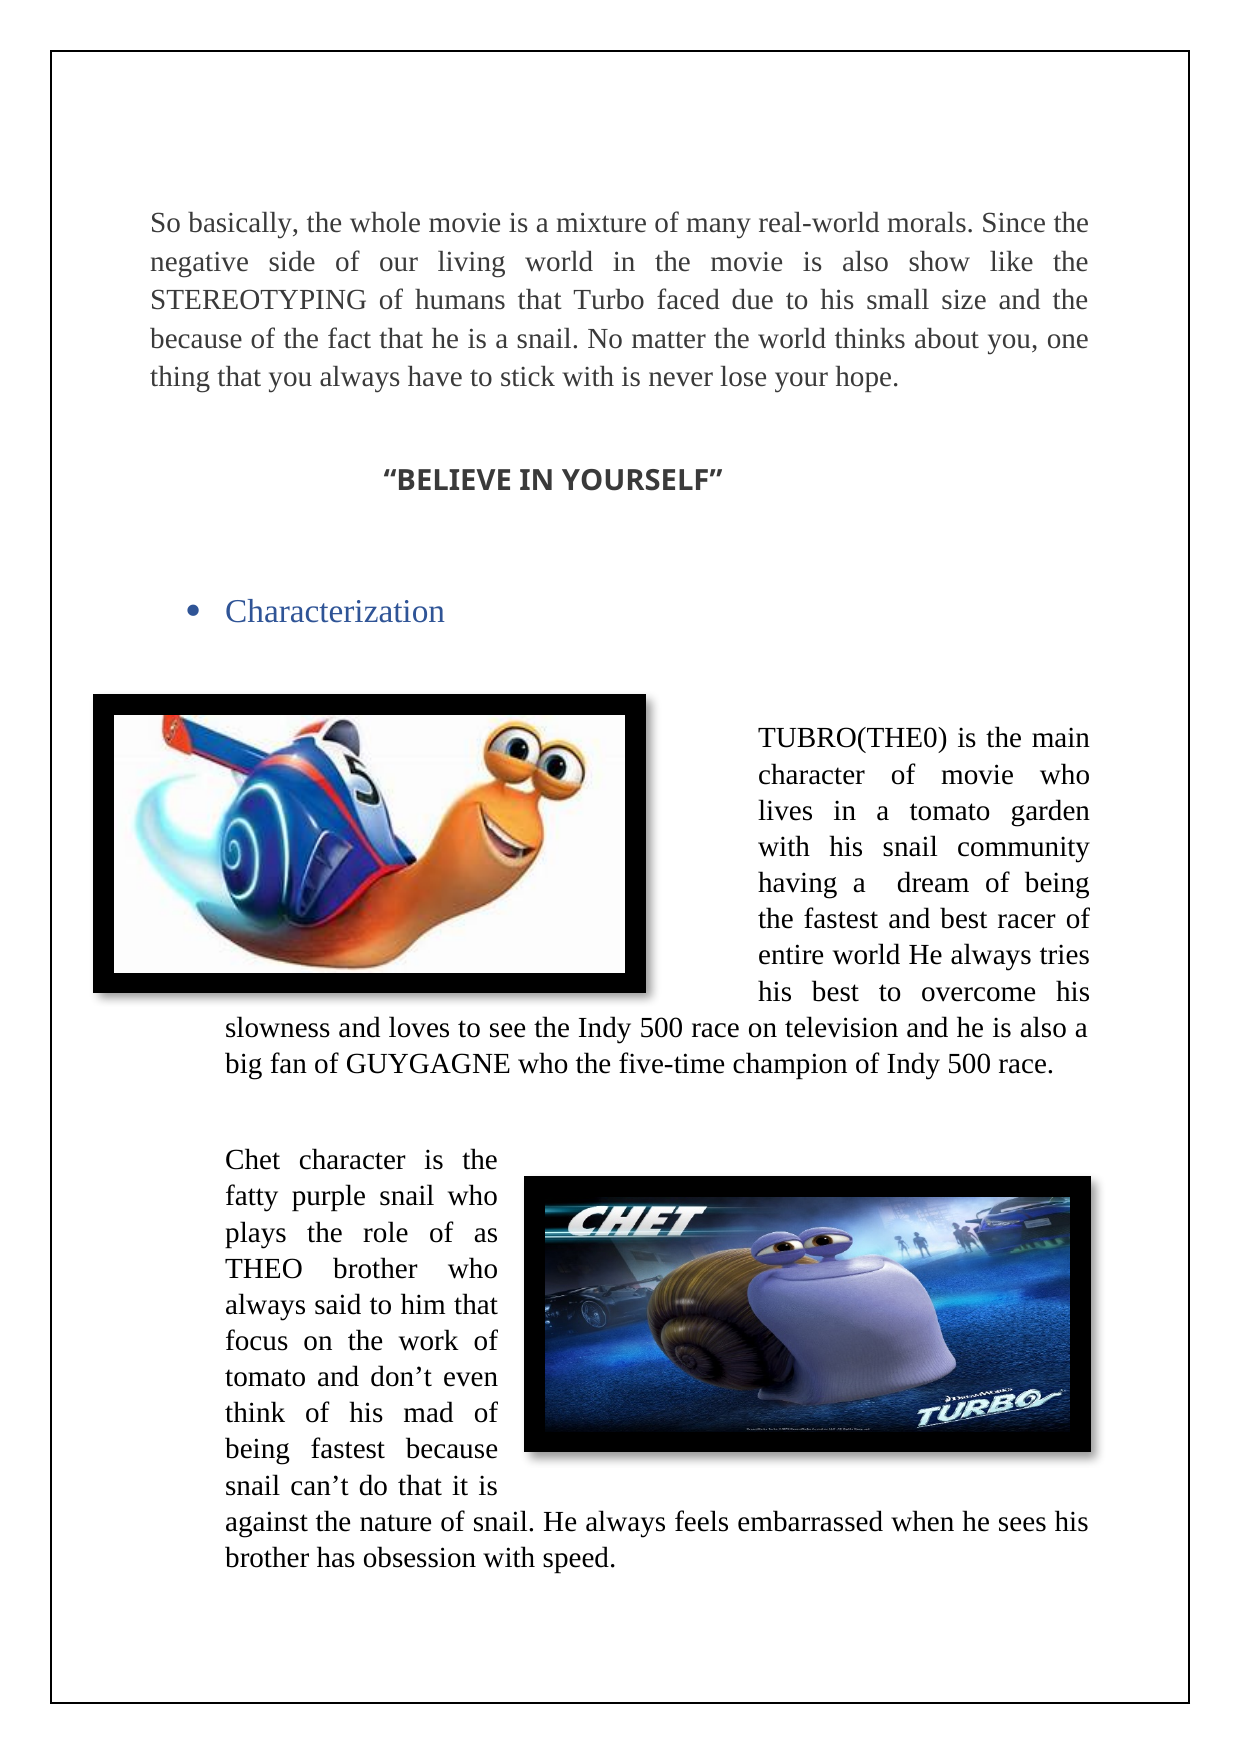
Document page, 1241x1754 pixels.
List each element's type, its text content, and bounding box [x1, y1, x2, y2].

list TUBRO(THE0) is the main character of movie who lives in a tomato garden with his snail community having a dream of being the fastest and best racer of entire world He always tries his best to overcome his slowness and loves to see the Indy 500 race on television and he is also a big fan of GUYGAGNE who the five-time champion of Indy 500 race. [225, 721, 1090, 1079]
text “BELIEVE IN YOURSELF” [150, 459, 1090, 498]
text So basically, the whole movie is a mixture of many real-world morals. Since the negative side of our living world in the movie is also show like the STEREOTYPING of humans that Turbo faced due to his small size and the because of the fact that he is a snail. No matter the world thinks about you, one thing that you always have to stick with is never lose your hope. [150, 205, 1090, 393]
picture [545, 1197, 1070, 1432]
picture [114, 715, 625, 973]
subtitle Characterization [187, 592, 1090, 630]
